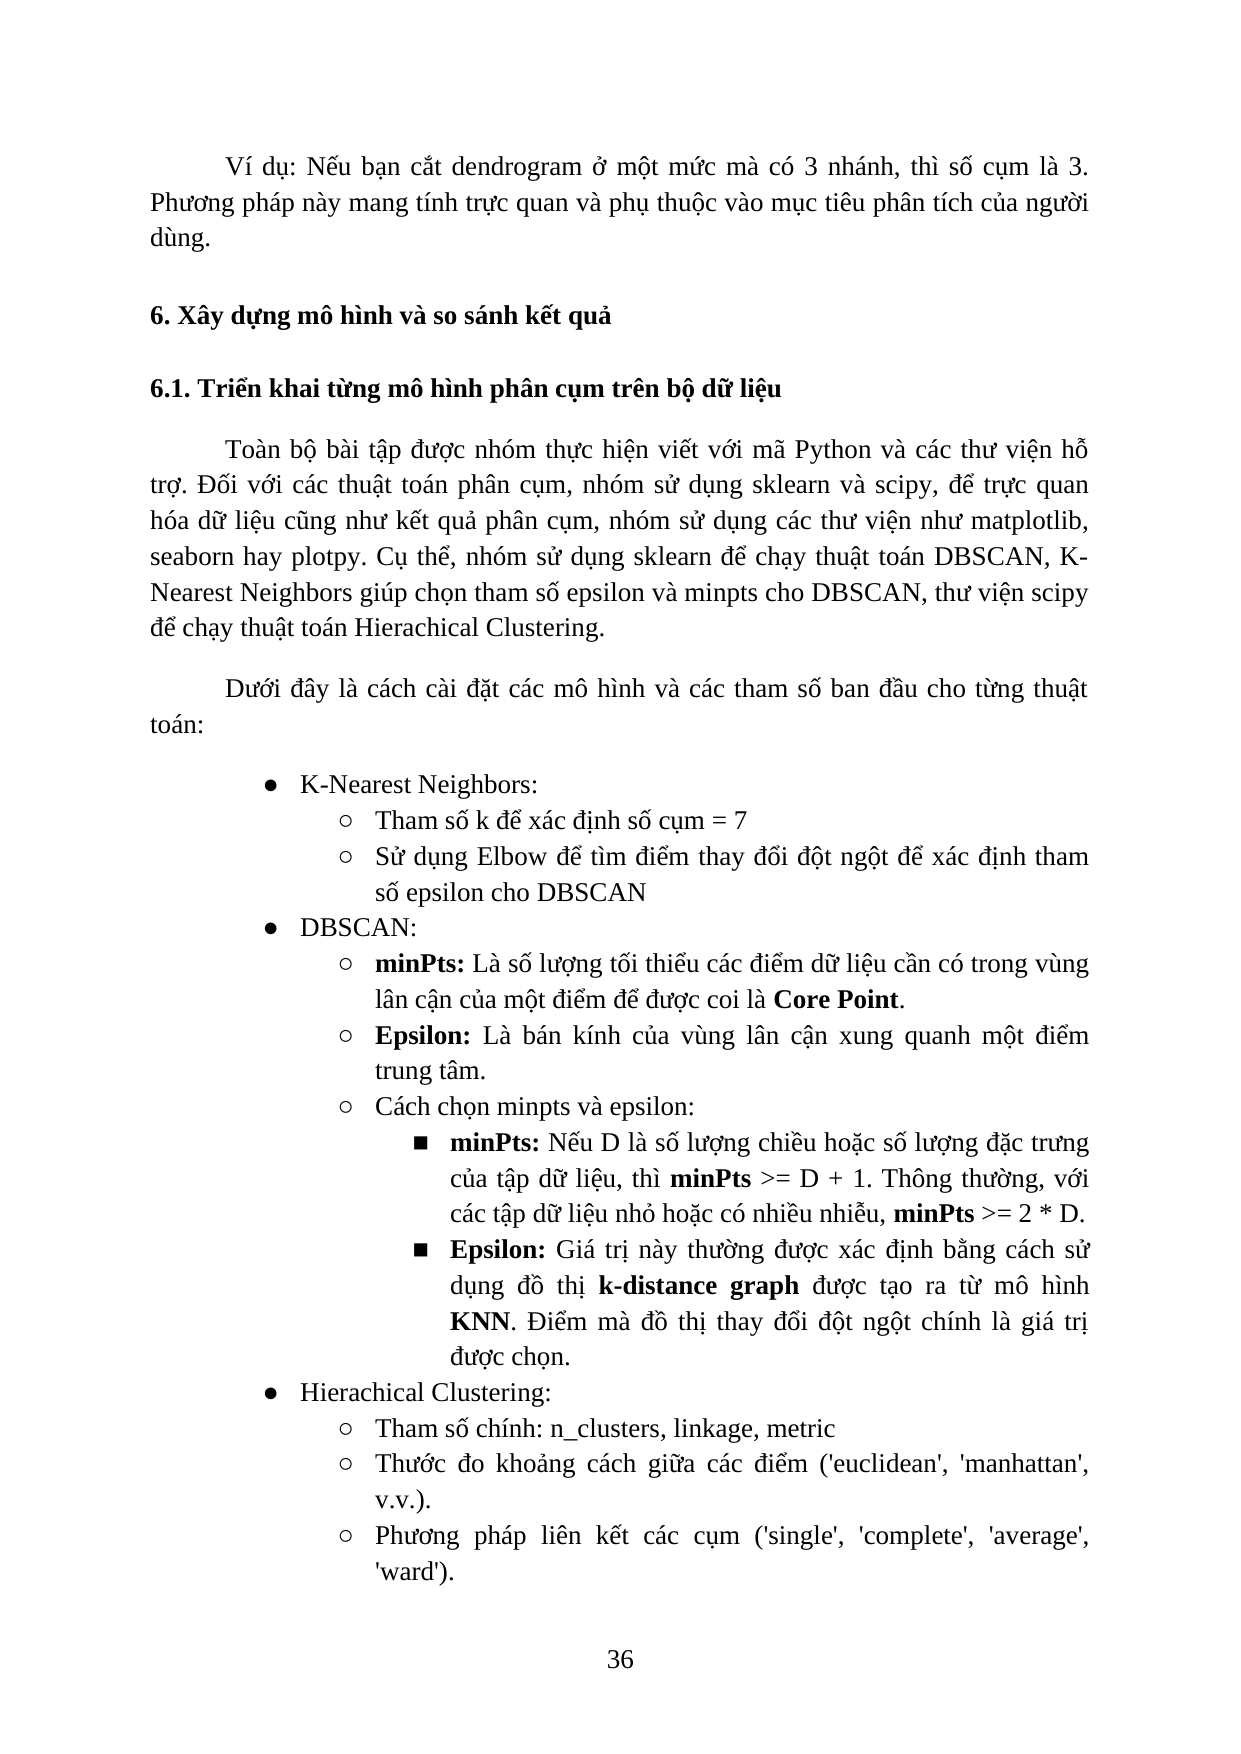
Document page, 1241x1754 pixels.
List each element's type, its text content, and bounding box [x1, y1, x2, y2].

list DBSCAN: [262, 912, 1090, 943]
text Ví dụ: Nếu bạn cắt dendrogram ở một mức mà có 3 nhánh, thì số cụm là 3. Phương pháp này mang tính trực quan và phụ thuộc vào mục tiêu phân tích của người dùng. [150, 150, 1090, 253]
list Cách chọn minpts và epsilon: [337, 1090, 1090, 1121]
list K-Nearest Neighbors: [262, 769, 1090, 800]
list Sử dụng Elbow để tìm điểm thay đổi đột ngột để xác định tham số epsilon cho DBSCAN [337, 840, 1090, 907]
list Phương pháp liên kết các cụm ('single', 'complete', 'average', 'ward'). [337, 1519, 1090, 1586]
list Hierachical Clustering: [262, 1376, 1090, 1407]
list minPts: Nếu D là số lượng chiều hoặc số lượng đặc trưng của tập dữ liệu, thì minPts >= D + 1. Thông thường, với các tập dữ liệu nhỏ hoặc có nhiều nhiễu, minPts >= 2 * D. [412, 1126, 1090, 1228]
subtitle 6. Xây dựng mô hình và so sánh kết quả [150, 299, 1090, 330]
list Thước đo khoảng cách giữa các điểm ('euclidean', 'manhattan', v.v.). [337, 1447, 1090, 1514]
text Dưới đây là cách cài đặt các mô hình và các tham số ban đầu cho từng thuật toán: [150, 672, 1090, 739]
subtitle 6.1. Triển khai từng mô hình phân cụm trên bộ dữ liệu [150, 372, 1090, 403]
list Tham số chính: n_clusters, linkage, metric [337, 1412, 1090, 1443]
list Epsilon: Giá trị này thường được xác định bằng cách sử dụng đồ thị k-distance graph được tạo ra từ mô hình KNN. Điểm mà đồ thị thay đổi đột ngột chính là giá trị được chọn. [412, 1233, 1090, 1371]
list minPts: Là số lượng tối thiểu các điểm dữ liệu cần có trong vùng lân cận của một điểm để được coi là Core Point. [337, 947, 1090, 1014]
list Epsilon: Là bán kính của vùng lân cận xung quanh một điểm trung tâm. [337, 1019, 1090, 1086]
list Tham số k để xác định số cụm = 7 [337, 804, 1090, 836]
text Toàn bộ bài tập được nhóm thực hiện viết với mã Python và các thư viện hỗ trợ. Đối với các thuật toán phân cụm, nhóm sử dụng sklearn và scipy, để trực quan hóa dữ liệu cũng như kết quả phân cụm, nhóm sử dụng các thư viện như matplotlib, seaborn hay plotpy. Cụ thể, nhóm sử dụng sklearn để chạy thuật toán DBSCAN, K-Nearest Neighbors giúp chọn tham số epsilon và minpts cho DBSCAN, thư viện scipy để chạy thuật toán Hierachical Clustering. [150, 433, 1090, 643]
